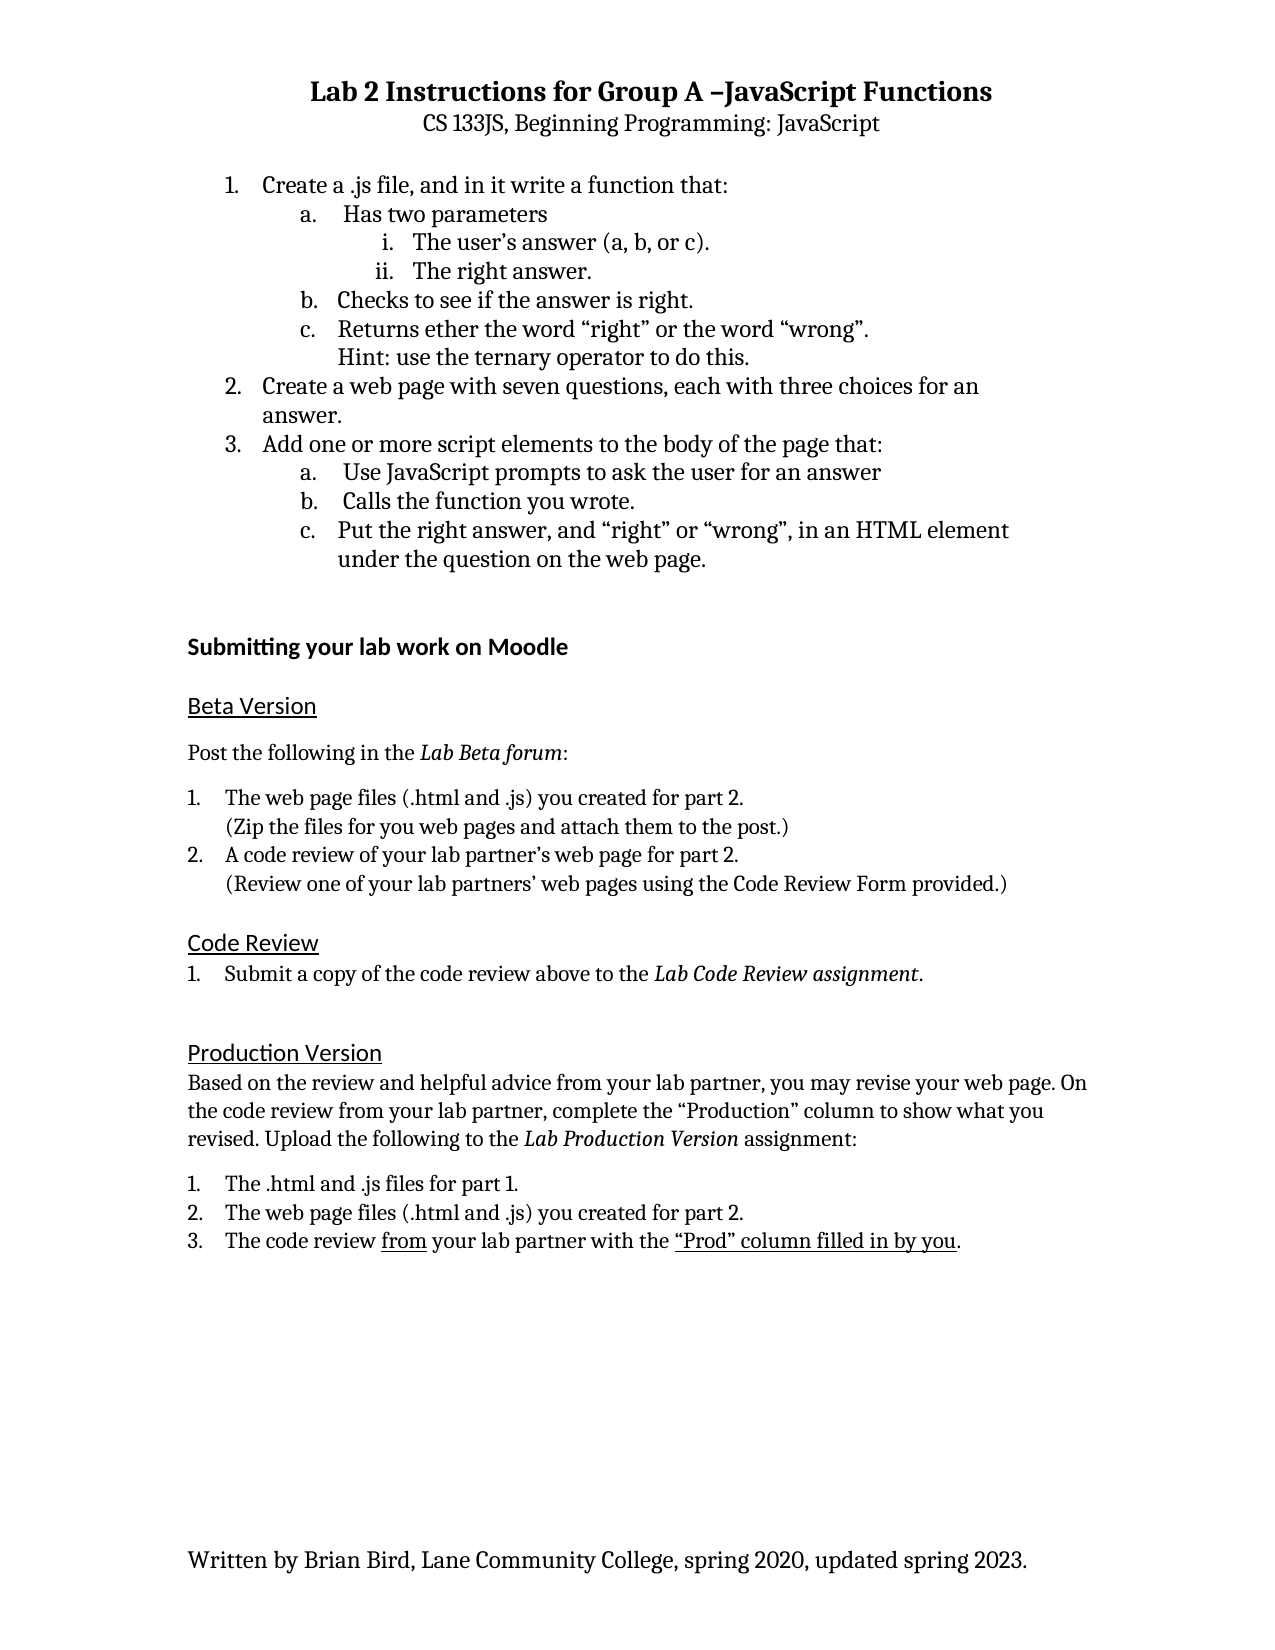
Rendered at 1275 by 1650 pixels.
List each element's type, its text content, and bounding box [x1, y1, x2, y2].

list A code review of your lab partner’s web page for part 2. (Review one of your lab partners’ web pages using the Code Review Form provided.) [187, 842, 1116, 897]
list The user’s answer (a, b, or c). [394, 228, 1041, 257]
text Post the following in the Lab Beta forum: [187, 740, 1116, 766]
list The web page files (.html and .js) you created for part 2. [187, 1200, 1116, 1226]
list Has two parameters [300, 199, 1041, 228]
list Code Review [187, 927, 1116, 958]
list The .html and .js files for part 1. [187, 1171, 1116, 1198]
list Returns ether the word “right” or the word “wrong”. Hint: use the ternary operator to do this. [300, 314, 1041, 372]
text Beta Version [187, 691, 1116, 721]
list The right answer. [394, 257, 1041, 286]
list Calls the function you wrote. [300, 487, 1041, 516]
text Submitting your lab work on Moodle [187, 631, 1116, 662]
list Put the right answer, and “right” or “wrong”, in an HTML element under the question on the web page. [300, 516, 1041, 573]
list Use JavaScript prompts to ask the user for an answer [300, 458, 1041, 487]
list Submit a copy of the code review above to the Lab Code Review assignment. [187, 960, 1116, 1018]
list Create a web page with seven questions, each with three choices for an answer. [225, 372, 1041, 429]
list Create a .js file, and in it write a function that: [225, 171, 1041, 199]
list Checks to see if the answer is right. [300, 286, 1041, 314]
list The web page files (.html and .js) you created for part 2. (Zip the files for you web pages and attach them to the post.) [187, 785, 1116, 840]
list Add one or more script elements to the body of the page that: [225, 429, 1041, 458]
text Production Version Based on the review and helpful advice from your lab partner, you may revise your web page. On the code review from your lab partner, complete the “Production” column to show what you revised. Upload the following to the Lab Production Version assignment: [187, 1037, 1116, 1152]
list The code review from your lab partner with the “Prod” column filled in by you. [187, 1228, 1116, 1254]
